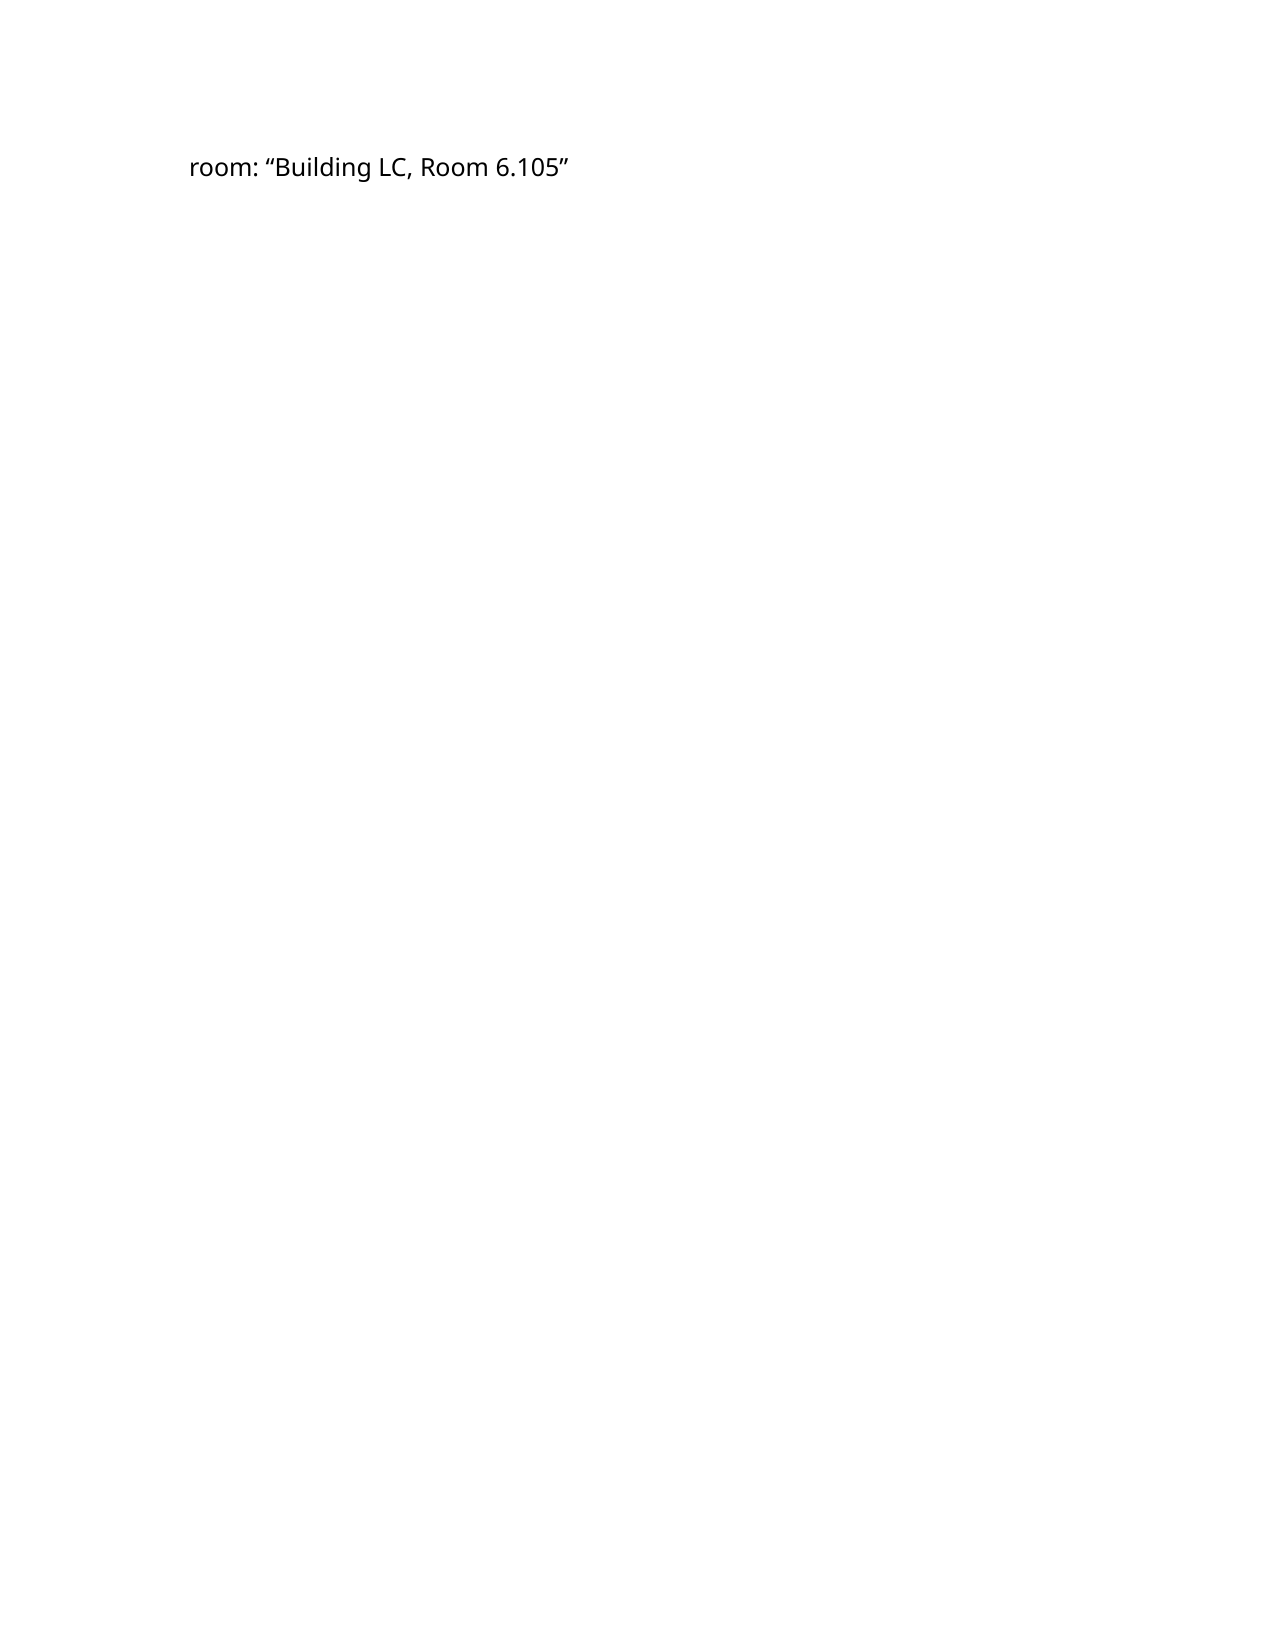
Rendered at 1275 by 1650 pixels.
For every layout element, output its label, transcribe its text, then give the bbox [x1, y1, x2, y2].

text room: “Building LC, Room 6.105” [150, 150, 1125, 184]
